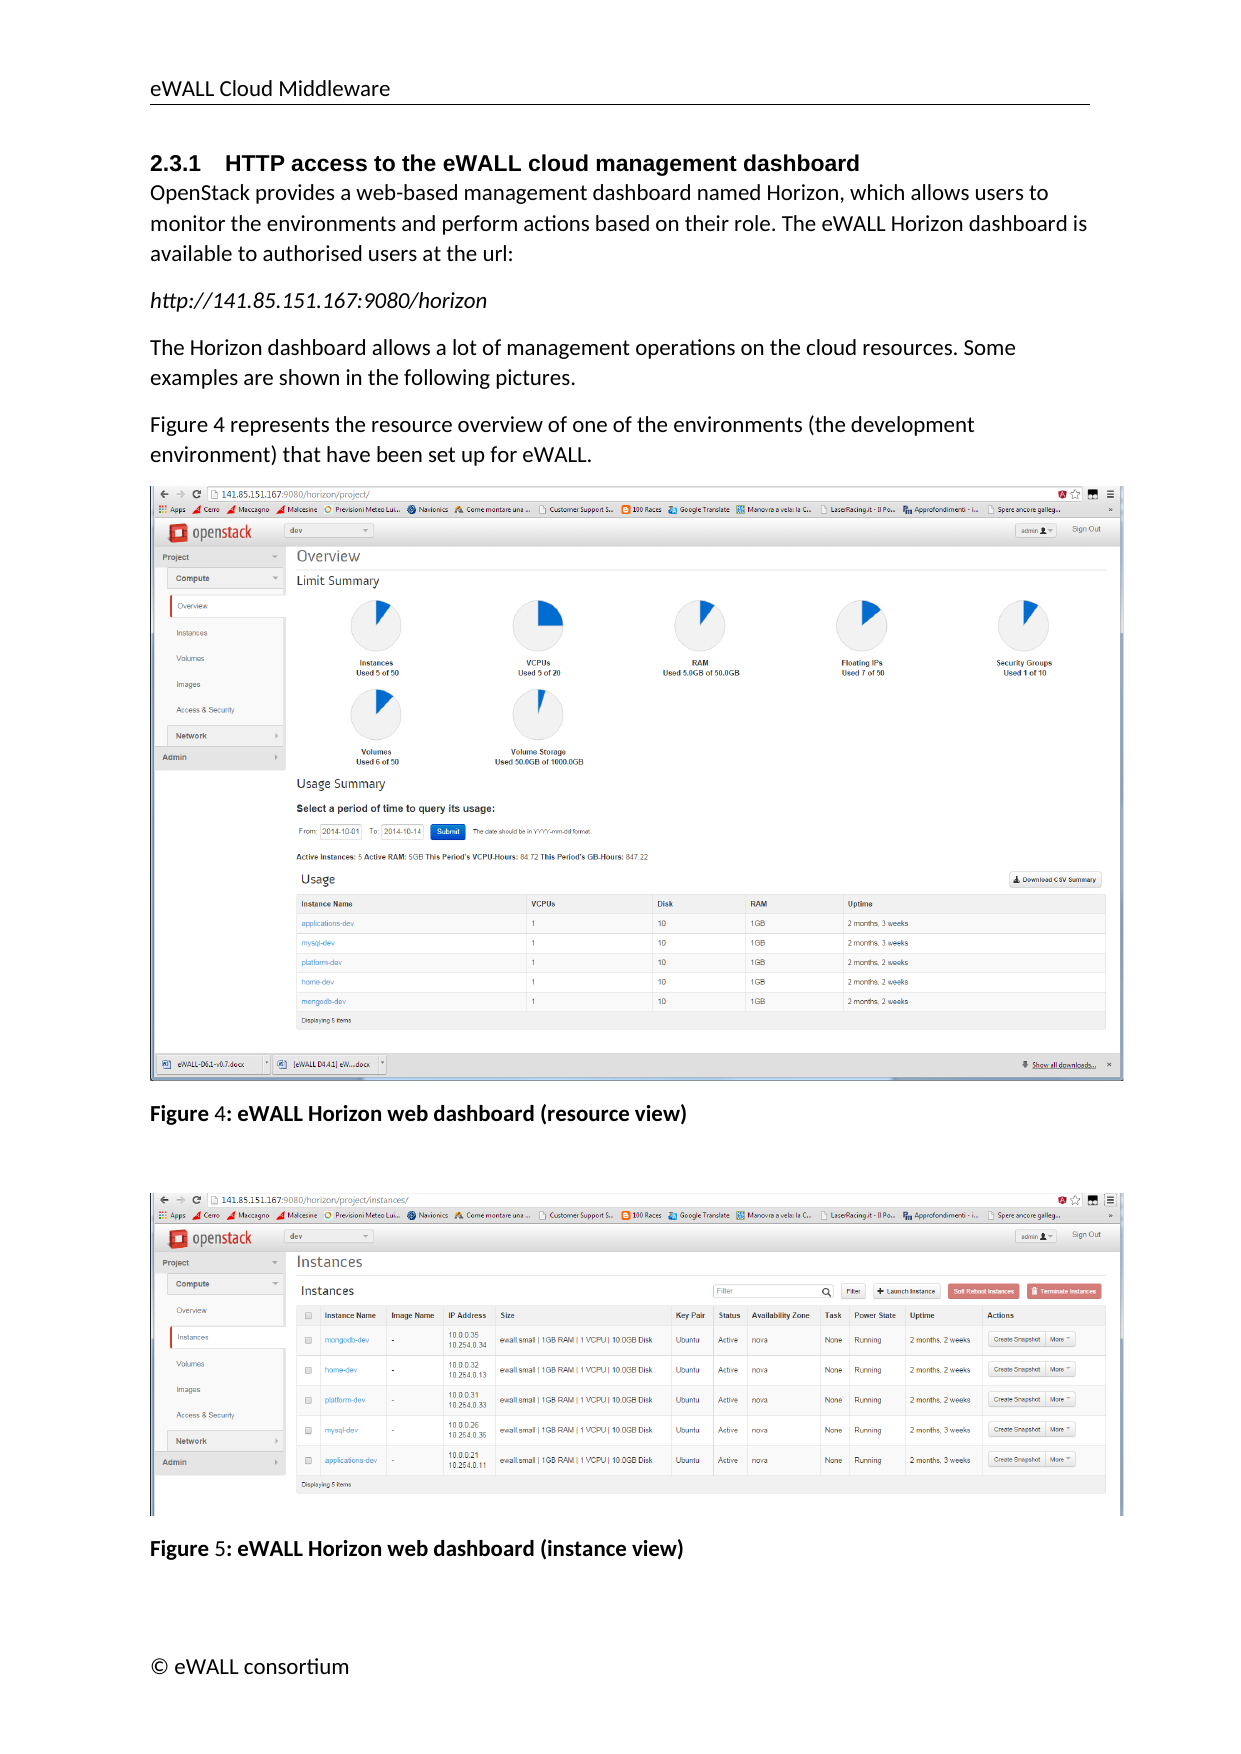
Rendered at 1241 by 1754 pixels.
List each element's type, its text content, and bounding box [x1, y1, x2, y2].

picture [150, 1193, 1124, 1516]
picture [150, 486, 1124, 1081]
text Figure 4 represents the resource overview of one of the environments (the development environment) that have been set up for eWALL. [150, 410, 1090, 468]
text http://141.85.151.167:9080/horizon [150, 286, 1090, 314]
text Figure 5: eWALL Horizon web dashboard (instance view) [150, 1534, 1090, 1562]
text The Horizon dashboard allows a lot of management operations on the cloud resources. Some examples are shown in the following pictures. [150, 333, 1090, 391]
text Figure 4: eWALL Horizon web dashboard (resource view) [150, 1099, 1090, 1127]
subtitle HTTP access to the eWALL cloud management dashboard [150, 150, 1090, 176]
text OpenStack provides a web-based management dashboard named Horizon, which allows users to monitor the environments and perform actions based on their role. The eWALL Horizon dashboard is available to authorised users at the url: [150, 178, 1090, 267]
